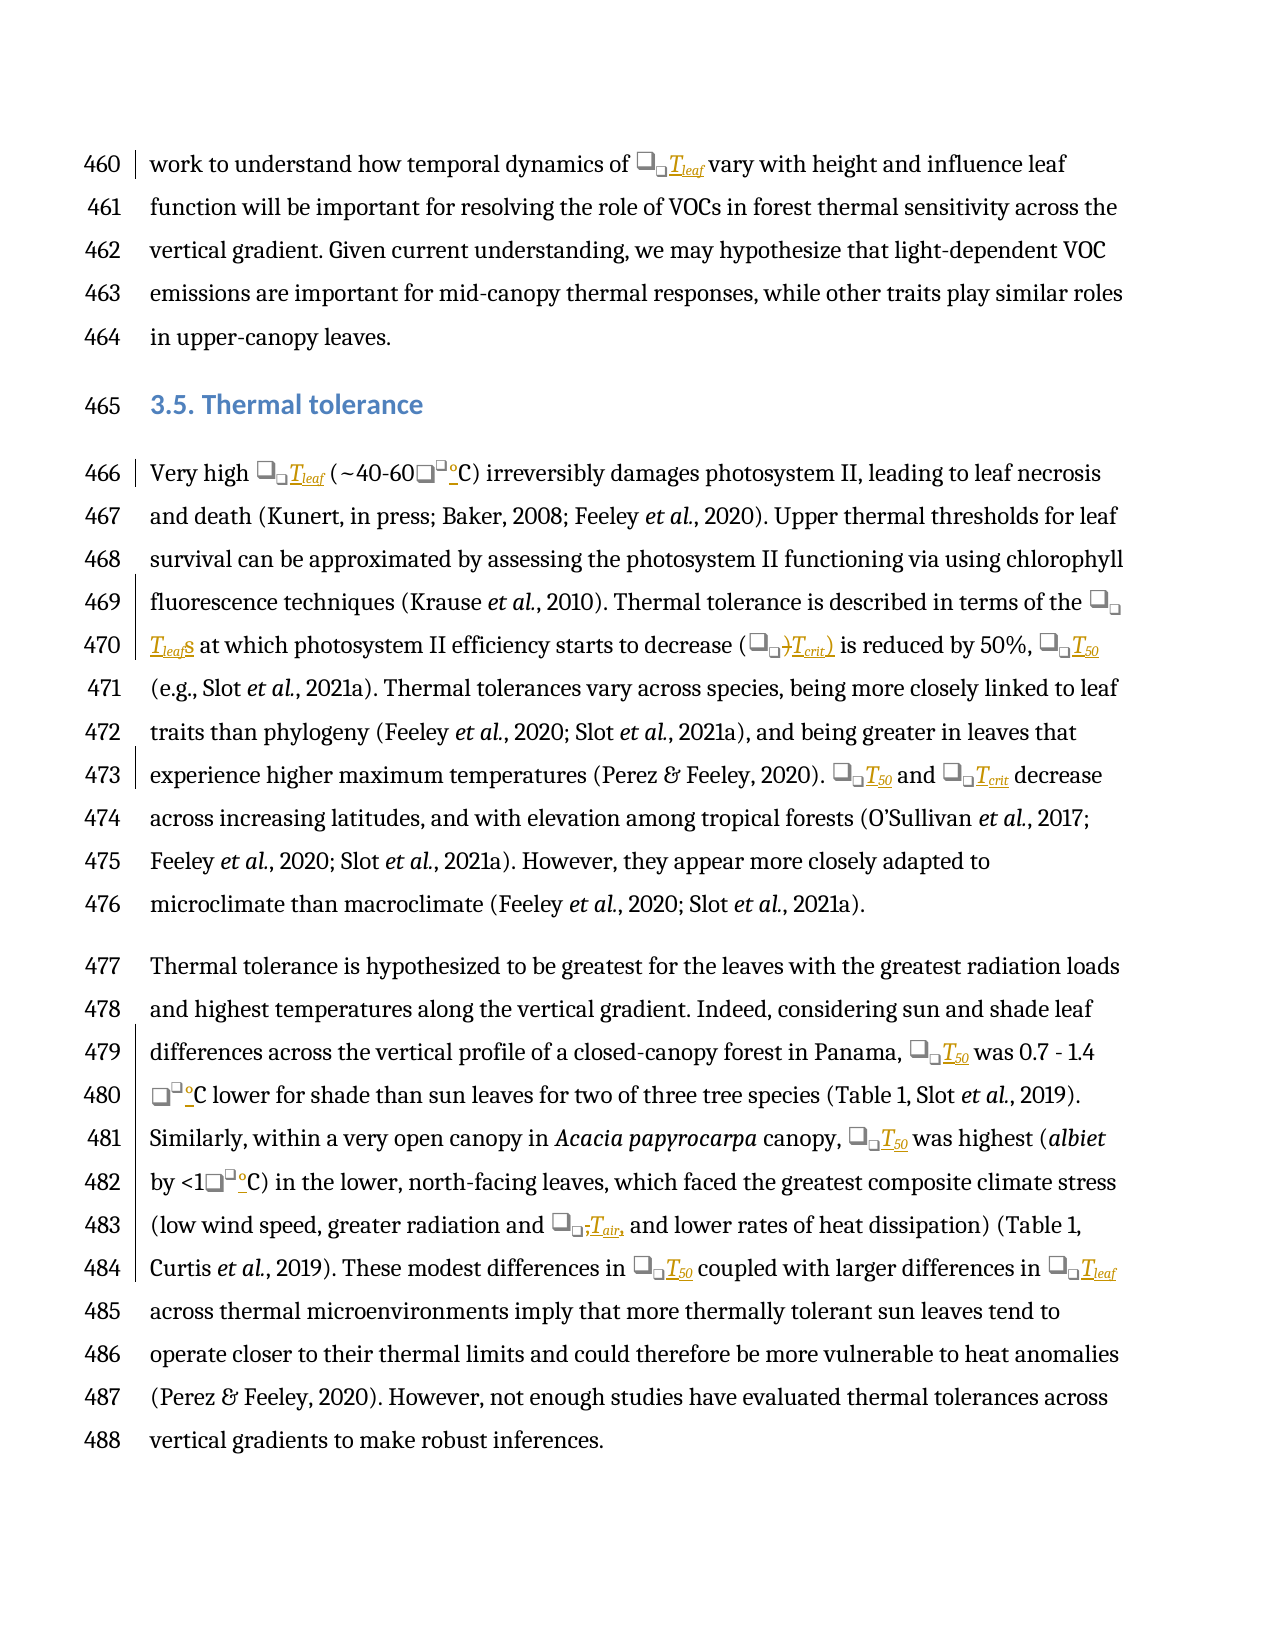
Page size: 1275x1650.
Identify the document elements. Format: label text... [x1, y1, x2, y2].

text Thermal tolerance is hypothesized to be greatest for the leaves with the greatest radiation loads and highest temperatures along the vertical gradient. Indeed, considering sun and shade leaf differences across the vertical profile of a closed-canopy forest in Panama, was 0.7 - 1.4C lower for shade than sun leaves for two of three tree species (Table 1, Slot et al., 2019). Similarly, within a very open canopy in Acacia papyrocarpa canopy, was highest (albiet by <1C) in the lower, north-facing leaves, which faced the greatest composite climate stress (low wind speed, greater radiation and and lower rates of heat dissipation) (Table 1, Curtis et al., 2019). These modest differences in coupled with larger differences in across thermal microenvironments imply that more thermally tolerant sun leaves tend to operate closer to their thermal limits and could therefore be more vulnerable to heat anomalies (Perez & Feeley, 2020). However, not enough studies have evaluated thermal tolerances across vertical gradients to make robust inferences. [150, 952, 1125, 1455]
subtitle 3.5. Thermal tolerance [150, 386, 1125, 422]
text Very high (~40-60C) irreversibly damages photosystem II, leading to leaf necrosis and death (Kunert, in press; Baker, 2008; Feeley et al., 2020). Upper thermal thresholds for leaf survival can be approximated by assessing the photosystem II functioning via using chlorophyll fluorescence techniques (Krause et al., 2010). Thermal tolerance is described in terms of the at which photosystem II efficiency starts to decrease ( is reduced by 50%, (e.g., Slot et al., 2021a). Thermal tolerances vary across species, being more closely linked to leaf traits than phylogeny (Feeley et al., 2020; Slot et al., 2021a), and being greater in leaves that experience higher maximum temperatures (Perez & Feeley, 2020). and decrease across increasing latitudes, and with elevation among tropical forests (O’Sullivan et al., 2017; Feeley et al., 2020; Slot et al., 2021a). However, they appear more closely adapted to microclimate than macroclimate (Feeley et al., 2020; Slot et al., 2021a). [150, 459, 1125, 919]
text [150, 150, 1125, 351]
